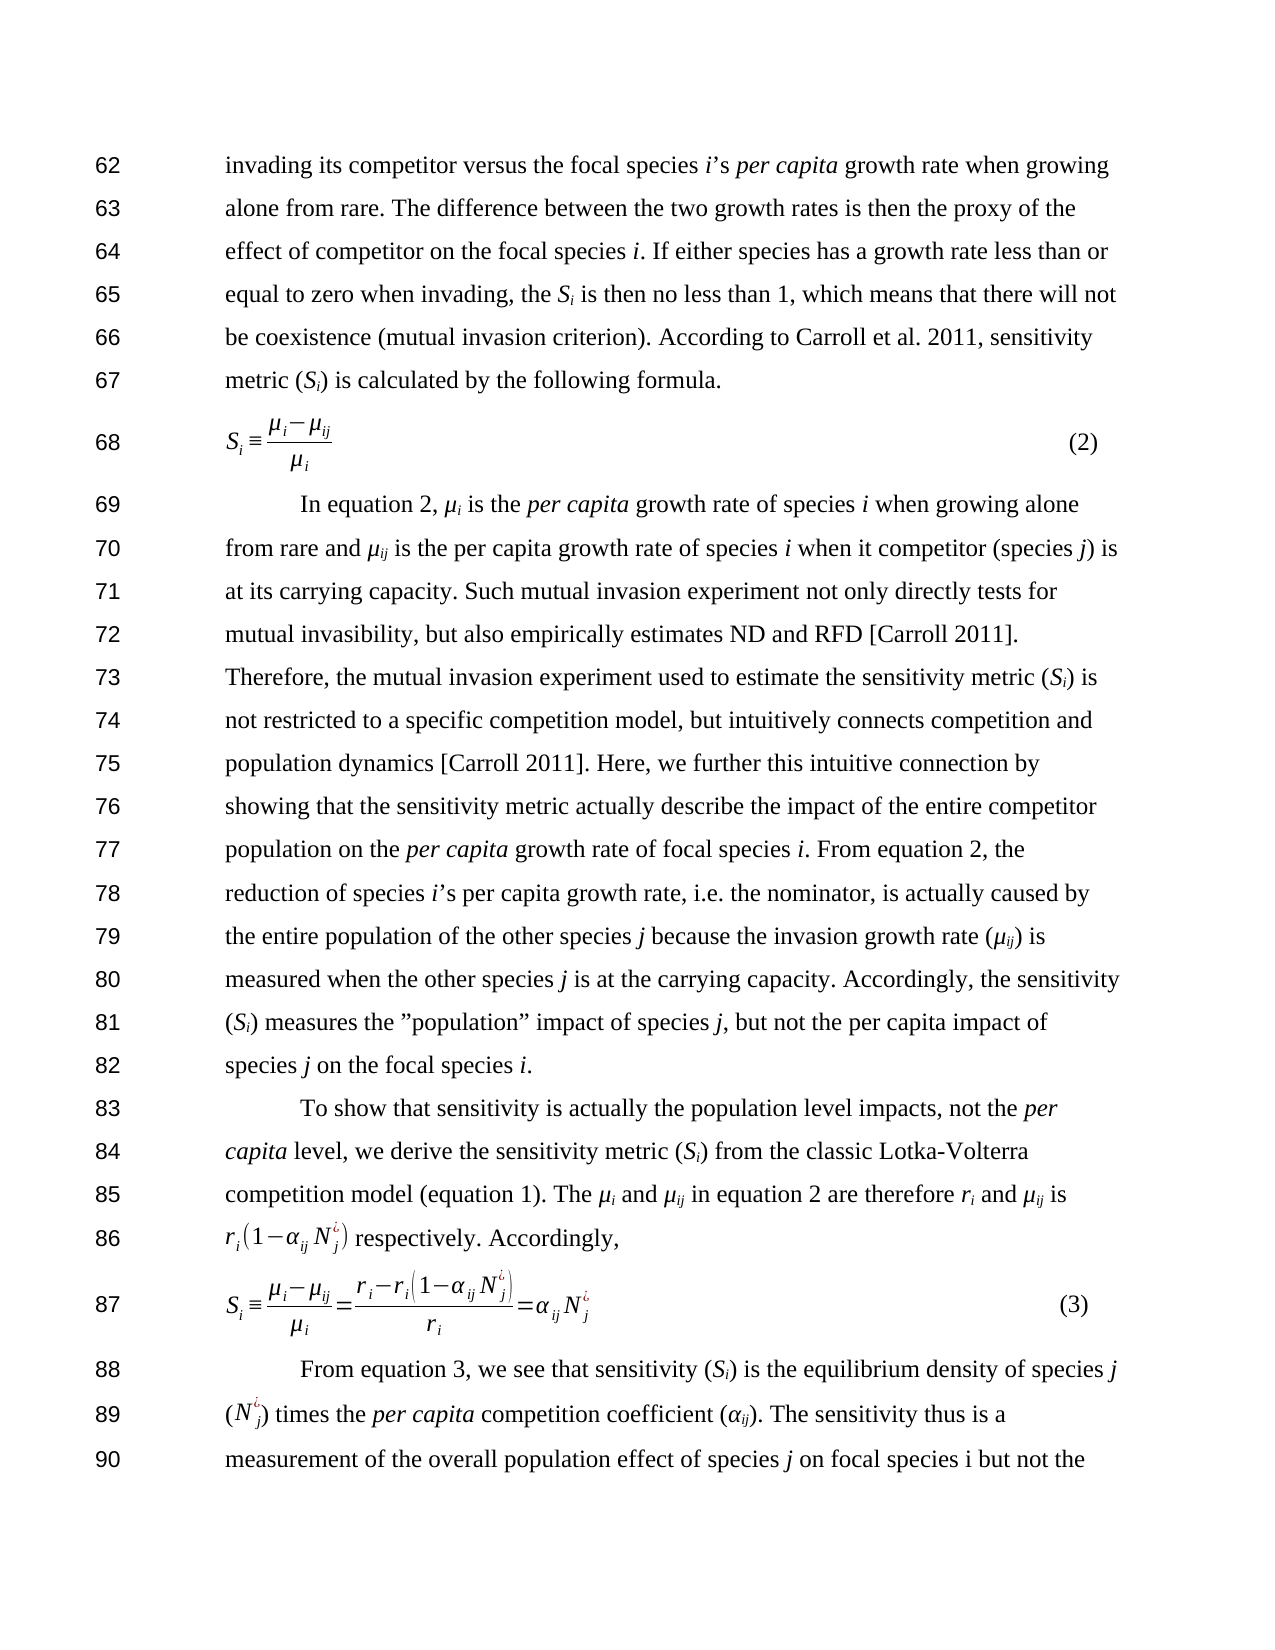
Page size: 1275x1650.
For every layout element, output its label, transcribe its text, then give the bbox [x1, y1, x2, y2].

text In equation 2, μi is the per capita growth rate of species i when growing alone from rare and μij is the per capita growth rate of species i when it competitor (species j) is at its carrying capacity. Such mutual invasion experiment not only directly tests for mutual invasibility, but also empirically estimates ND and RFD [Carroll 2011]. Therefore, the mutual invasion experiment used to estimate the sensitivity metric (Si) is not restricted to a specific competition model, but intuitively connects competition and population dynamics [Carroll 2011]. Here, we further this intuitive connection by showing that the sensitivity metric actually describe the impact of the entire competitor population on the per capita growth rate of focal species i. From equation 2, the reduction of species i’s per capita growth rate, i.e. the nominator, is actually caused by the entire population of the other species j because the invasion growth rate (μij) is measured when the other species j is at the carrying capacity. Accordingly, the sensitivity (Si) measures the ”population” impact of species j, but not the per capita impact of species j on the focal species i. [225, 489, 1125, 1079]
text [225, 1354, 1125, 1473]
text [225, 150, 1125, 394]
text (3) [225, 1268, 1125, 1339]
text (2) [150, 409, 1125, 475]
text To show that sensitivity is actually the population level impacts, not the per capita level, we derive the sensitivity metric (Si) from the classic Lotka-Volterra competition model (equation 1). The μi and μij in equation 2 are therefore ri and μij is respectively. Accordingly, [225, 1093, 1125, 1254]
